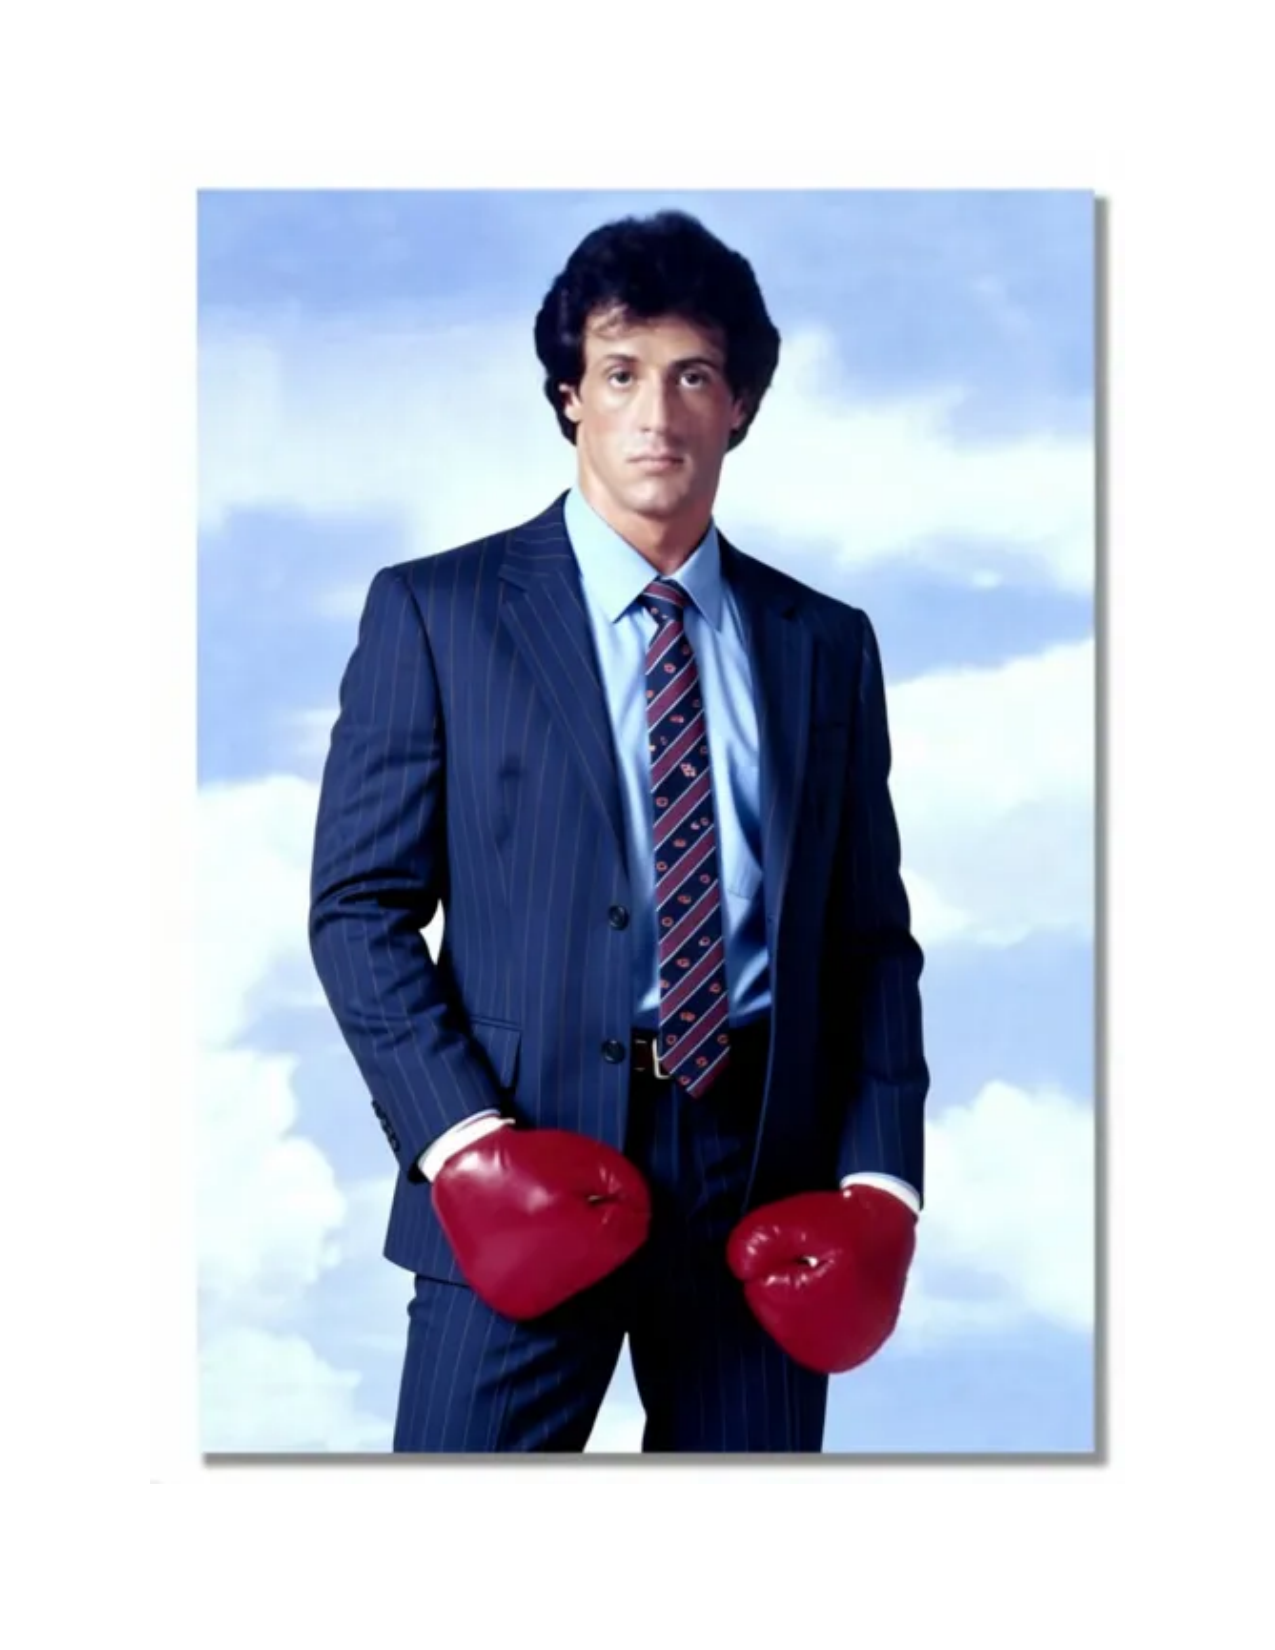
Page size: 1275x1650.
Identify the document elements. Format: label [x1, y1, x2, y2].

picture [150, 150, 1125, 1484]
